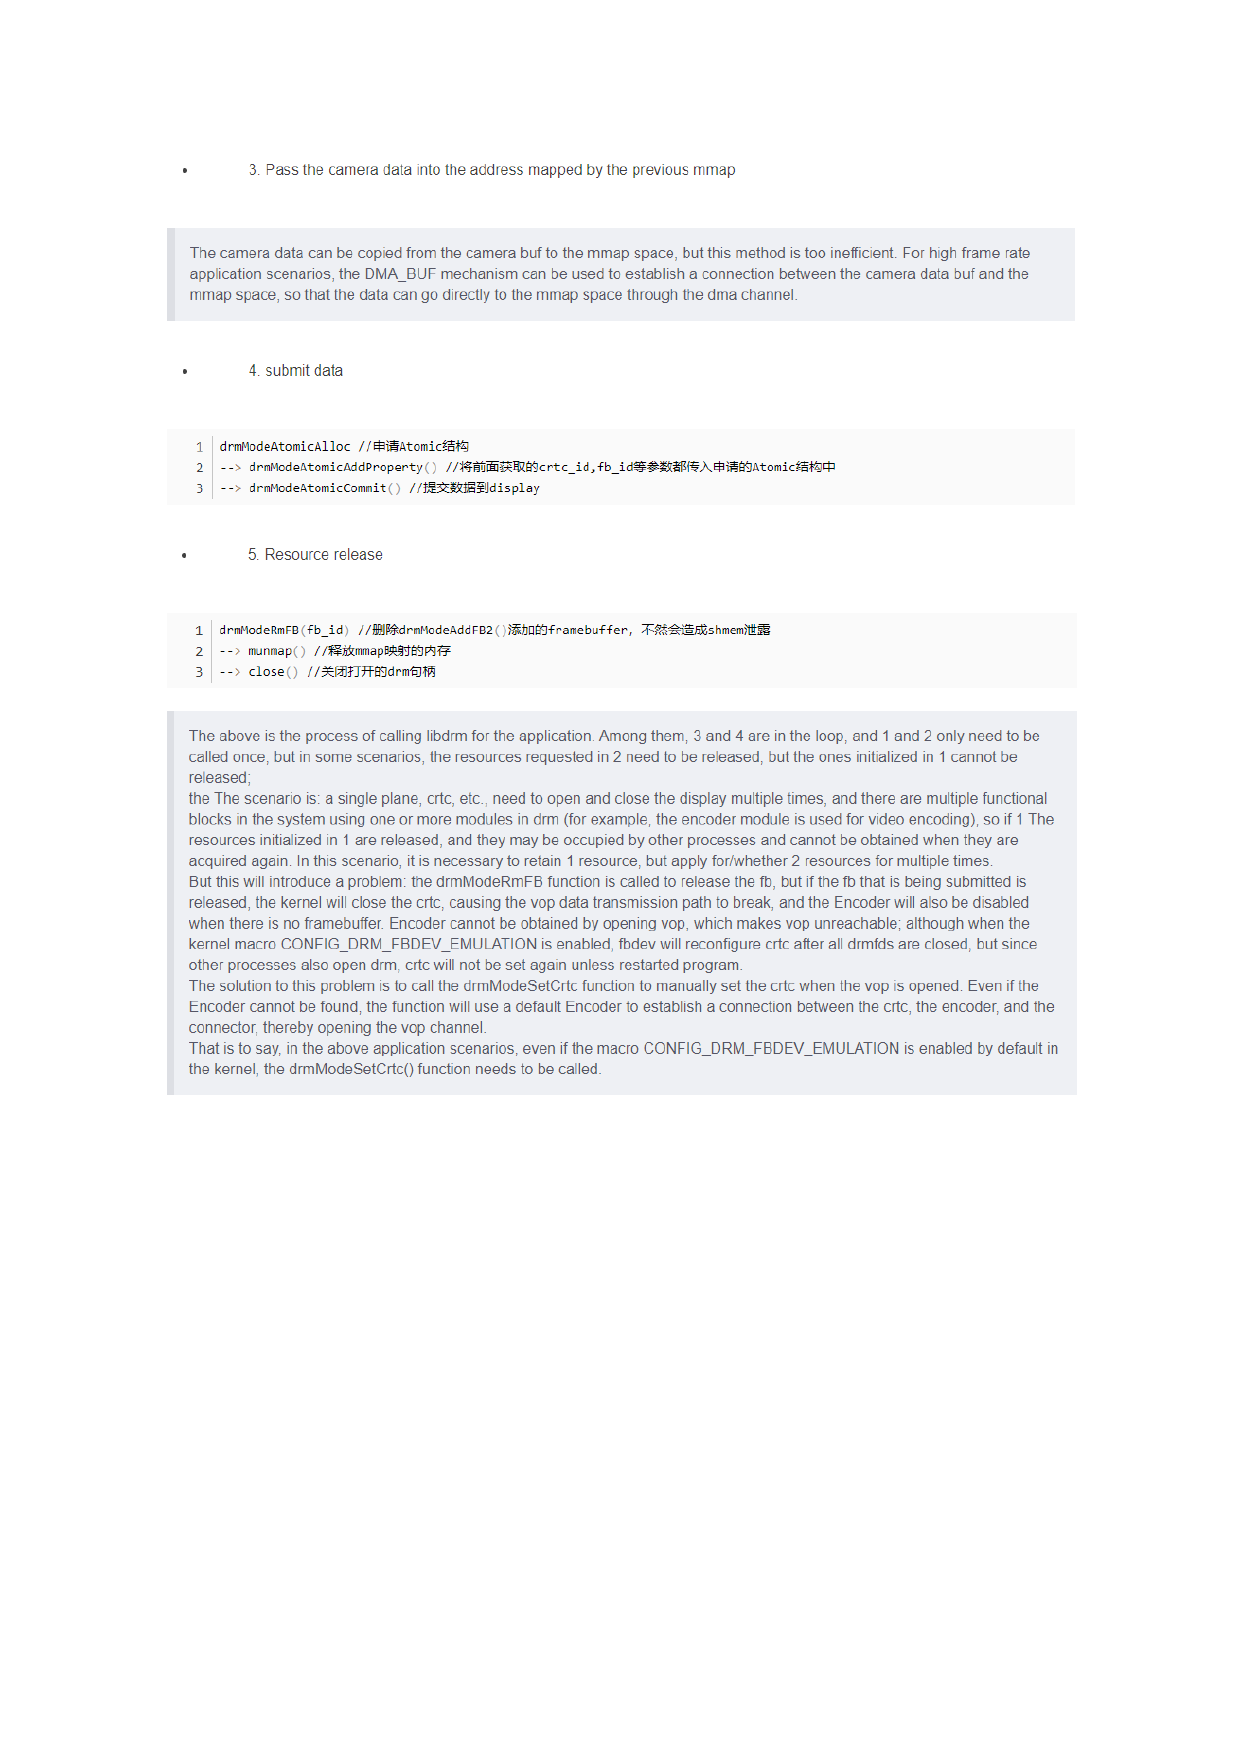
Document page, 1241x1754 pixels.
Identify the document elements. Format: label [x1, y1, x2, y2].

picture [150, 525, 1090, 1107]
picture [150, 150, 1090, 523]
